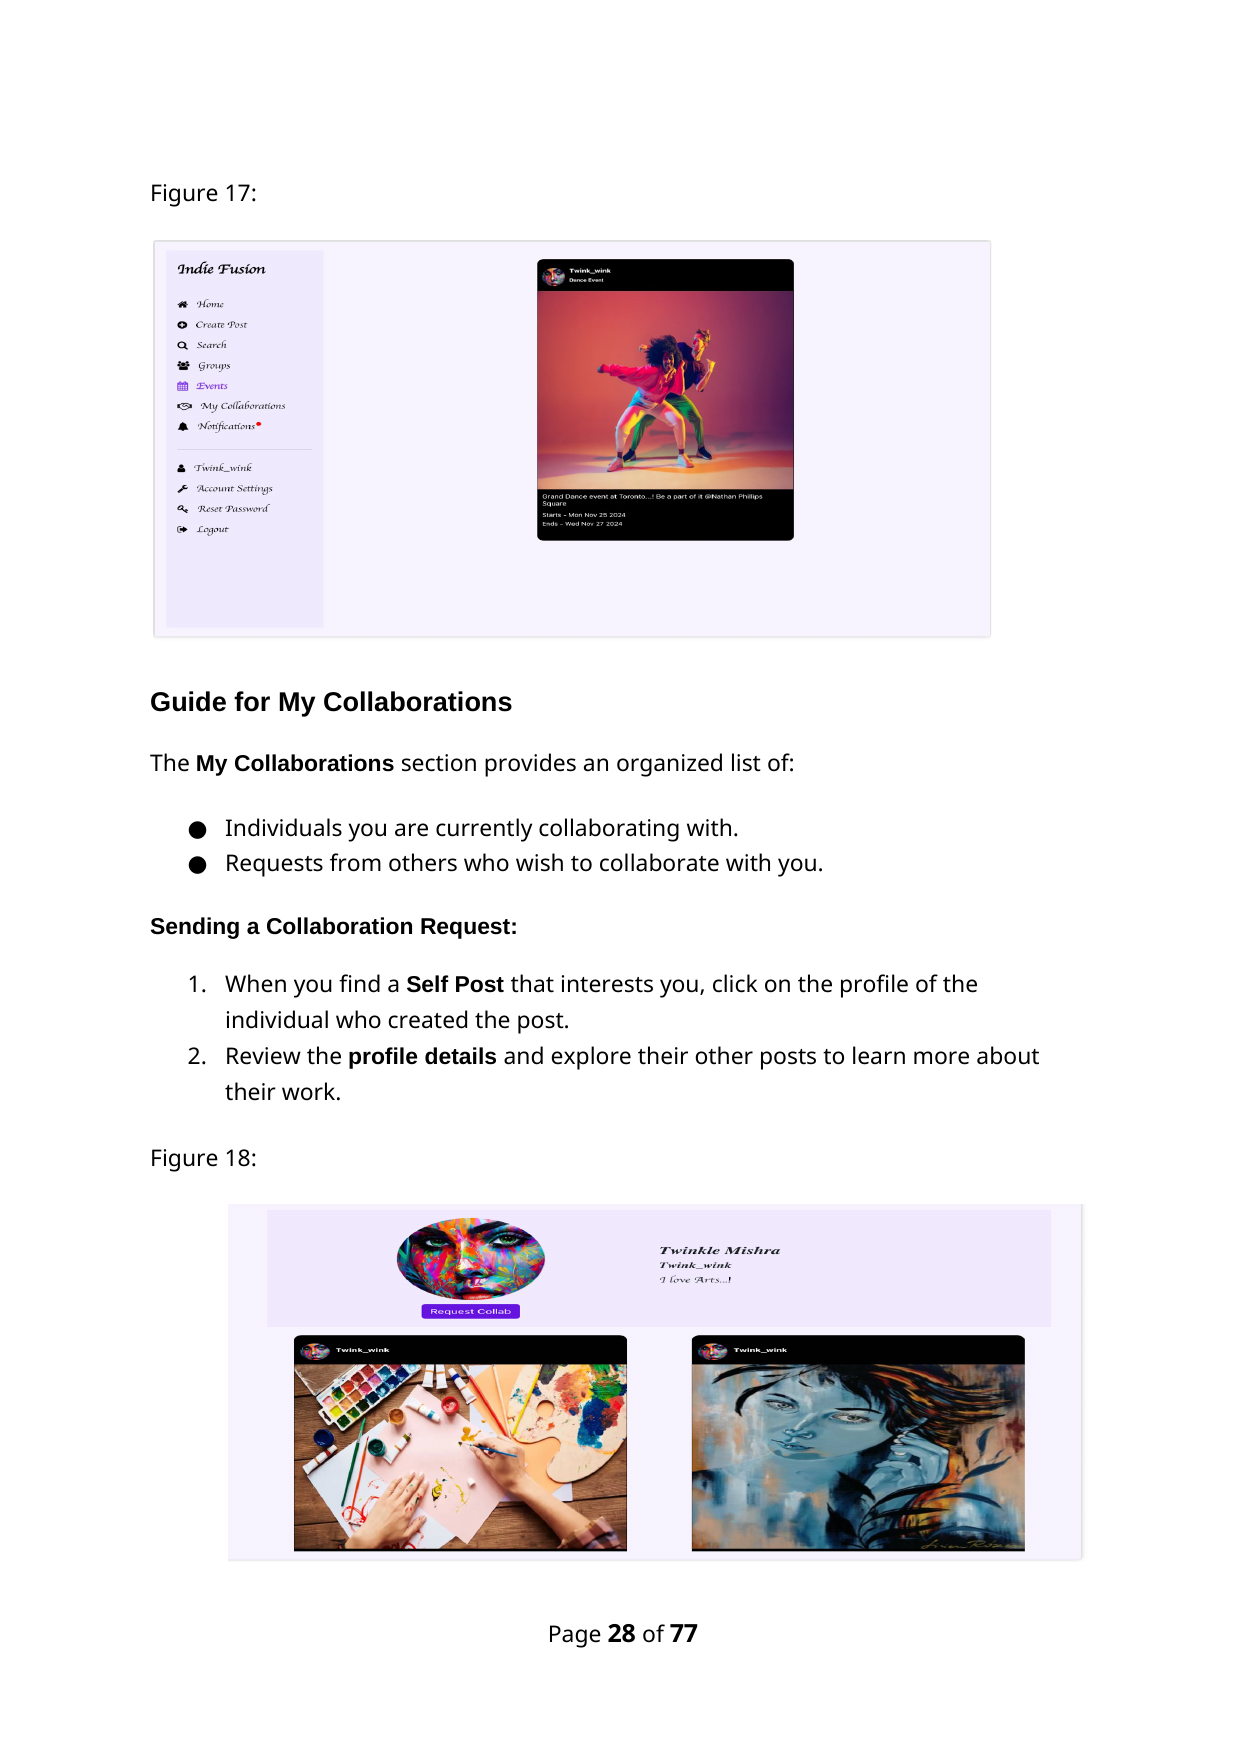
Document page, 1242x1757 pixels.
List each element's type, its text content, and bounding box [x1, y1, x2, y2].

text Figure 17: [150, 177, 1242, 208]
list Review the profile details and explore their other posts to learn more about their work. [187, 1040, 1047, 1107]
list Individuals you are currently collaborating with. [187, 812, 1242, 843]
subtitle Guide for My Collaborations [150, 686, 1242, 717]
text The My Collaborations section provides an organized list of: [150, 747, 1242, 778]
picture [228, 1204, 1088, 1562]
picture [153, 240, 992, 641]
list When you find a Self Post that interests you, click on the profile of the individual who created the post. [187, 968, 1086, 1035]
text Figure 18: [150, 1141, 1242, 1173]
list Requests from others who wish to collaborate with you. [187, 847, 1242, 879]
subtitle Sending a Collaboration Request: [150, 913, 1242, 939]
